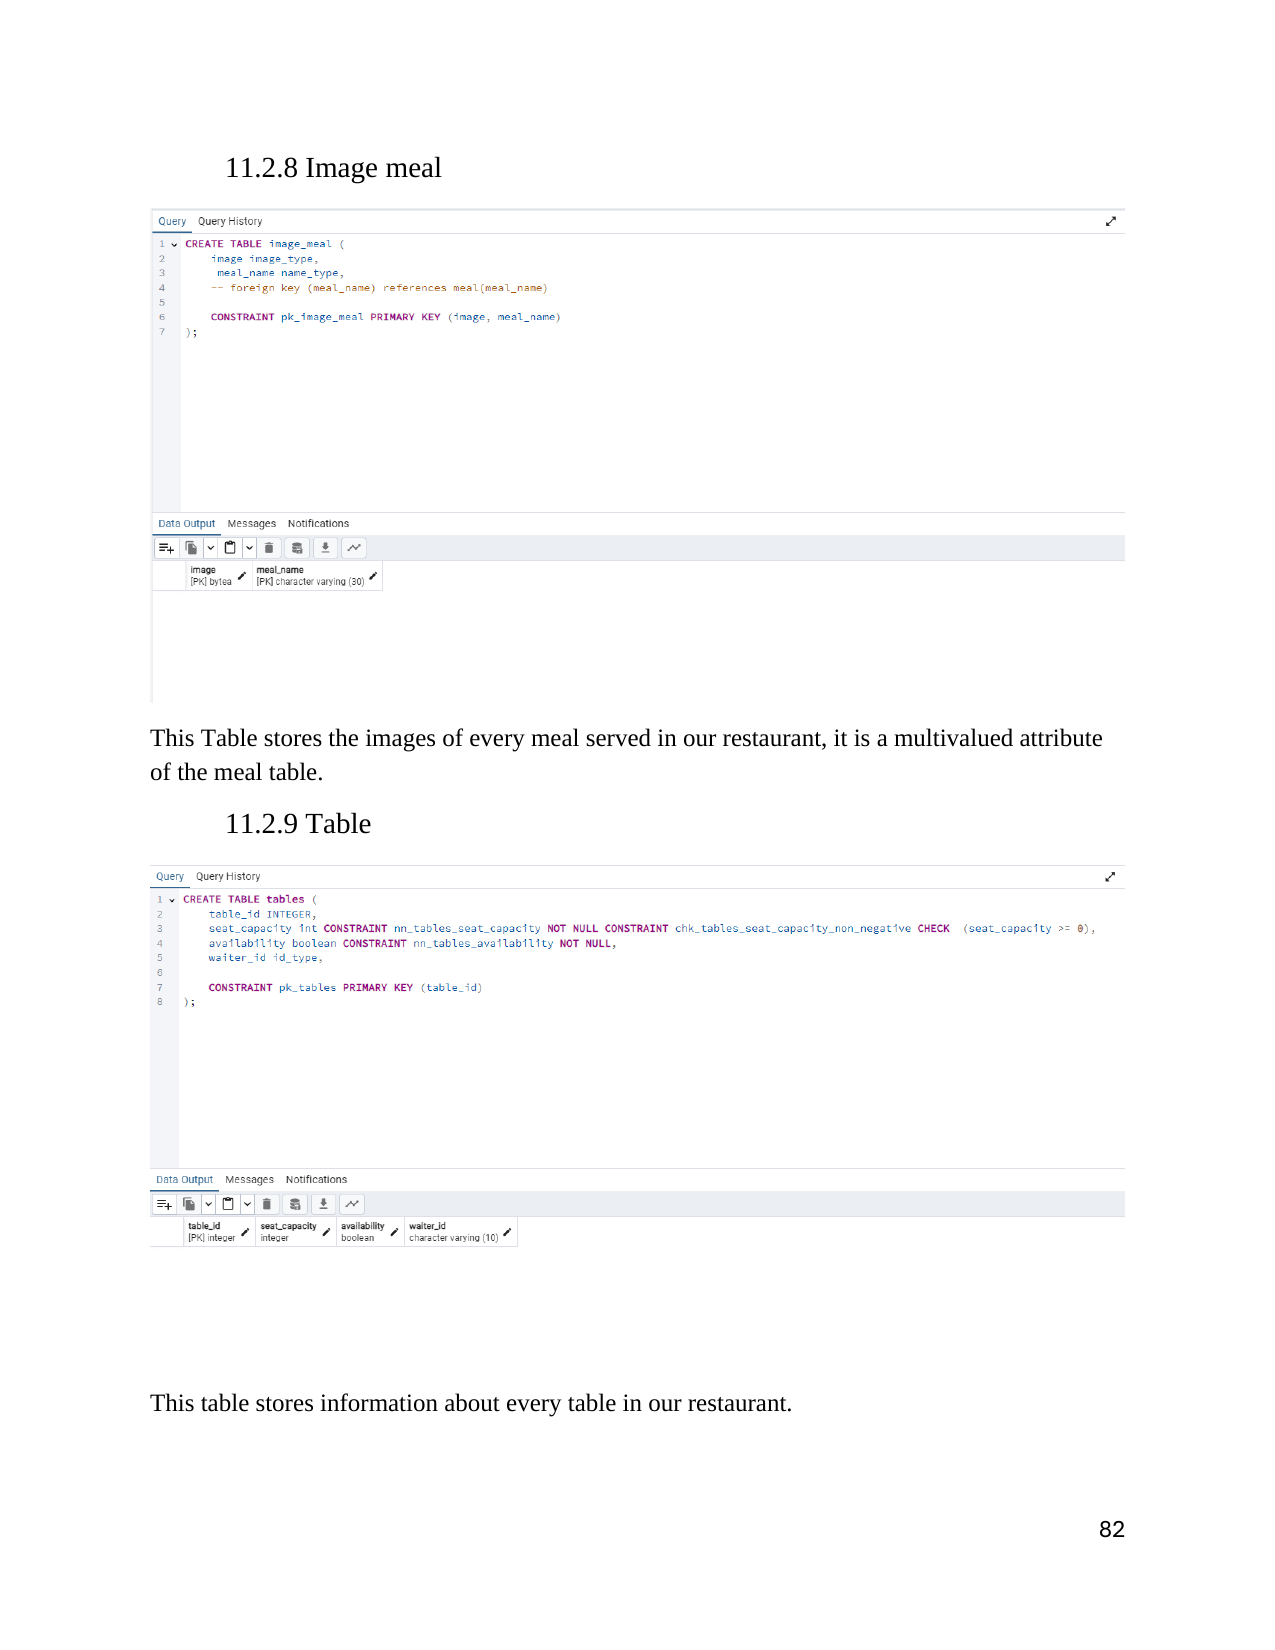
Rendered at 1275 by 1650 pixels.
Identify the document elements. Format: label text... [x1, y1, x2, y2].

picture [150, 865, 1125, 1367]
picture [150, 208, 1125, 703]
text This Table stores the images of every meal served in our restaurant, it is a multivalued attribute of the meal table. [150, 723, 1125, 785]
subtitle 11.2.9 Table [225, 806, 1125, 840]
text This table stores information about every table in our restaurant. [150, 1388, 1125, 1417]
subtitle 11.2.8 Image meal [225, 150, 1125, 183]
